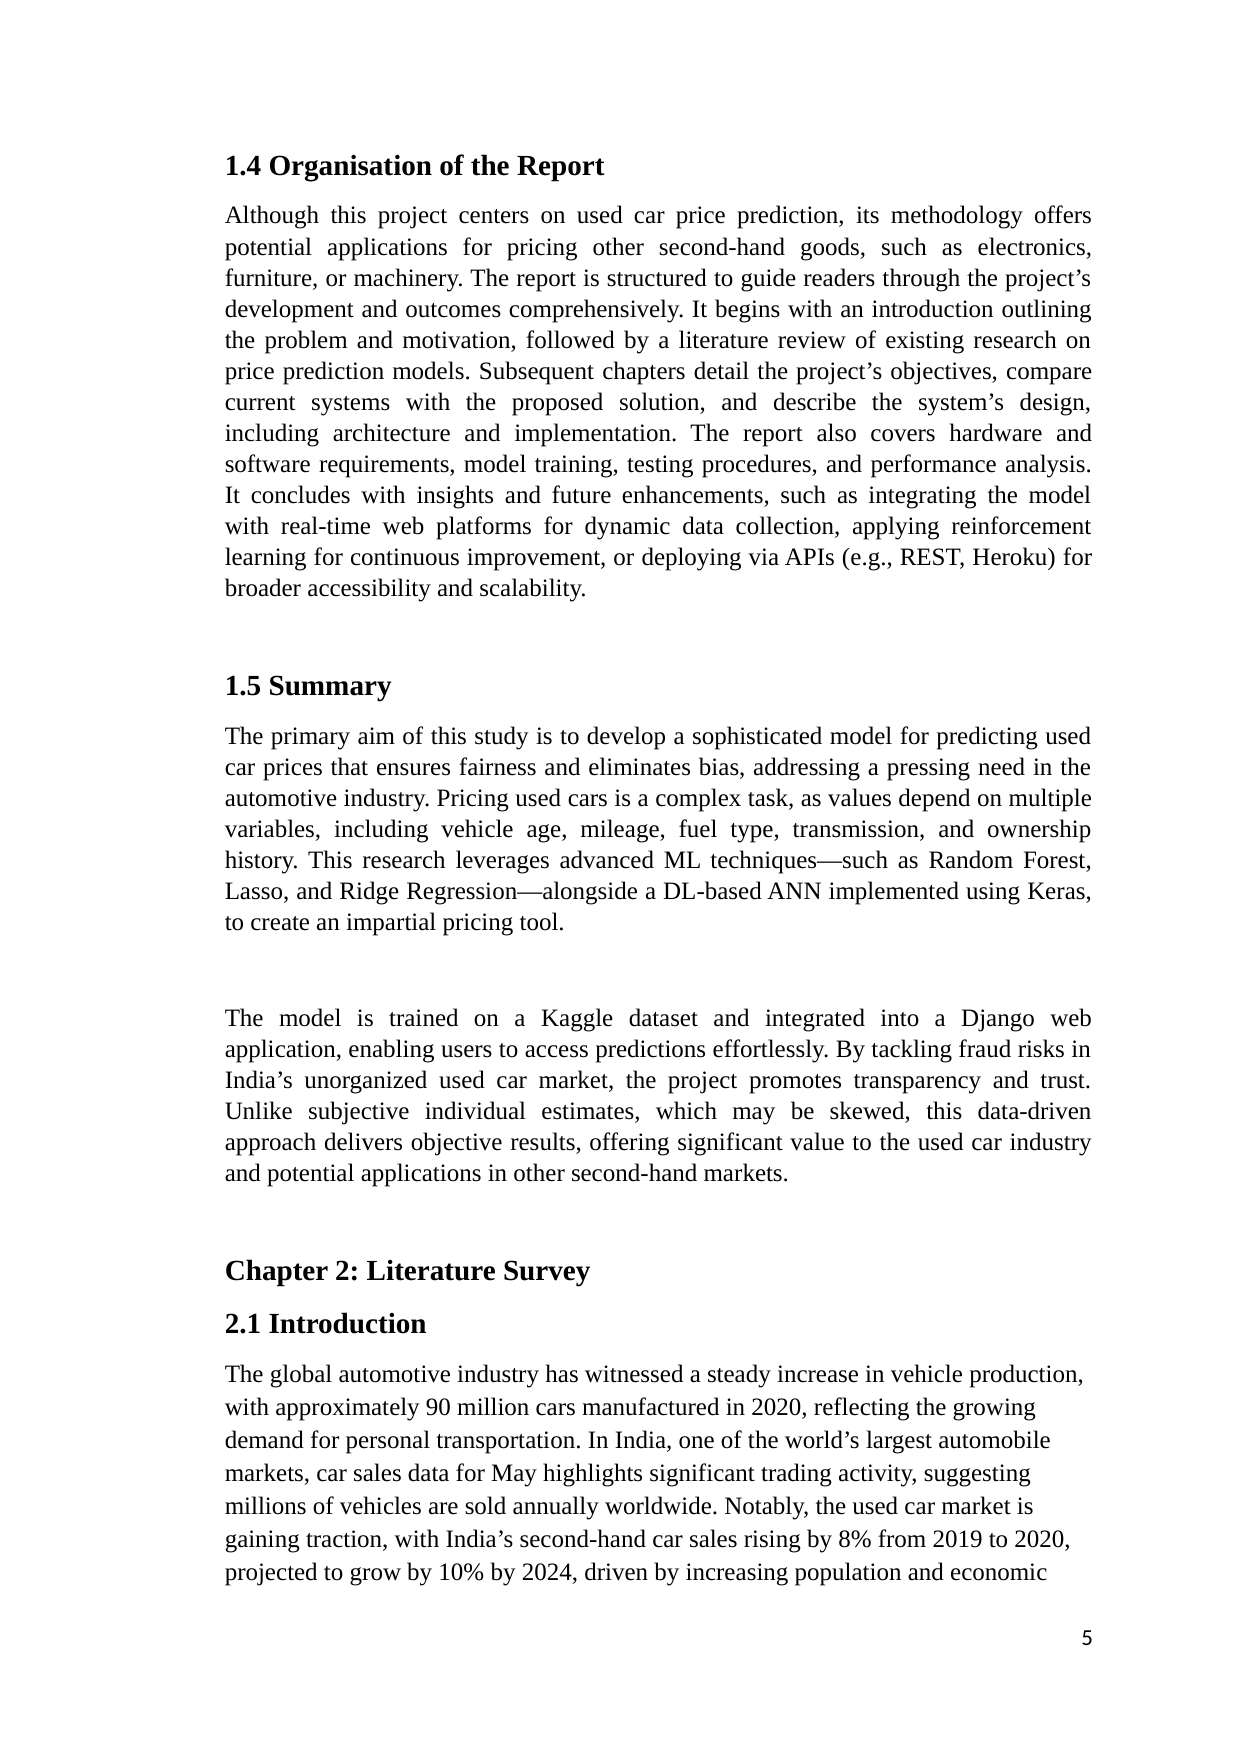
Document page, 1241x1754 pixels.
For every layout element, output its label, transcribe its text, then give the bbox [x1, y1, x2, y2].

text 1.4 Organisation of the Report [224, 148, 1092, 181]
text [224, 1359, 1092, 1586]
text Although this project centers on used car price prediction, its methodology offers potential applications for pricing other second-hand goods, such as electronics, furniture, or machinery. The report is structured to guide readers through the project’s development and outcomes comprehensively. It begins with an introduction outlining the problem and motivation, followed by a literature review of existing research on price prediction models. Subsequent chapters detail the project’s objectives, compare current systems with the proposed solution, and describe the system’s design, including architecture and implementation. The report also covers hardware and software requirements, model training, testing procedures, and performance analysis. It concludes with insights and future enhancements, such as integrating the model with real-time web platforms for dynamic data collection, applying reinforcement learning for continuous improvement, or deploying via APIs (e.g., REST, Heroku) for broader accessibility and scalability. [224, 201, 1092, 602]
text The primary aim of this study is to develop a sophisticated model for predicting used car prices that ensures fairness and eliminates bias, addressing a pressing need in the automotive industry. Pricing used cars is a complex task, as values depend on multiple variables, including vehicle age, mileage, fuel type, transmission, and ownership history. This research leverages advanced ML techniques—such as Random Forest, Lasso, and Ridge Regression—alongside a DL-based ANN implemented using Keras, to create an impartial pricing tool. [224, 721, 1092, 936]
text 2.1 Introduction [224, 1306, 1092, 1340]
text Chapter 2: Literature Survey [224, 1253, 1092, 1287]
text The model is trained on a Kaggle dataset and integrated into a Django web application, enabling users to access predictions effortlessly. By tackling fraud risks in India’s unorganized used car market, the project promotes transparency and trust. Unlike subjective individual estimates, which may be skewed, this data-driven approach delivers objective results, offering significant value to the used car industry and potential applications in other second-hand markets. [224, 1003, 1092, 1187]
text 1.5 Summary [224, 668, 1092, 702]
